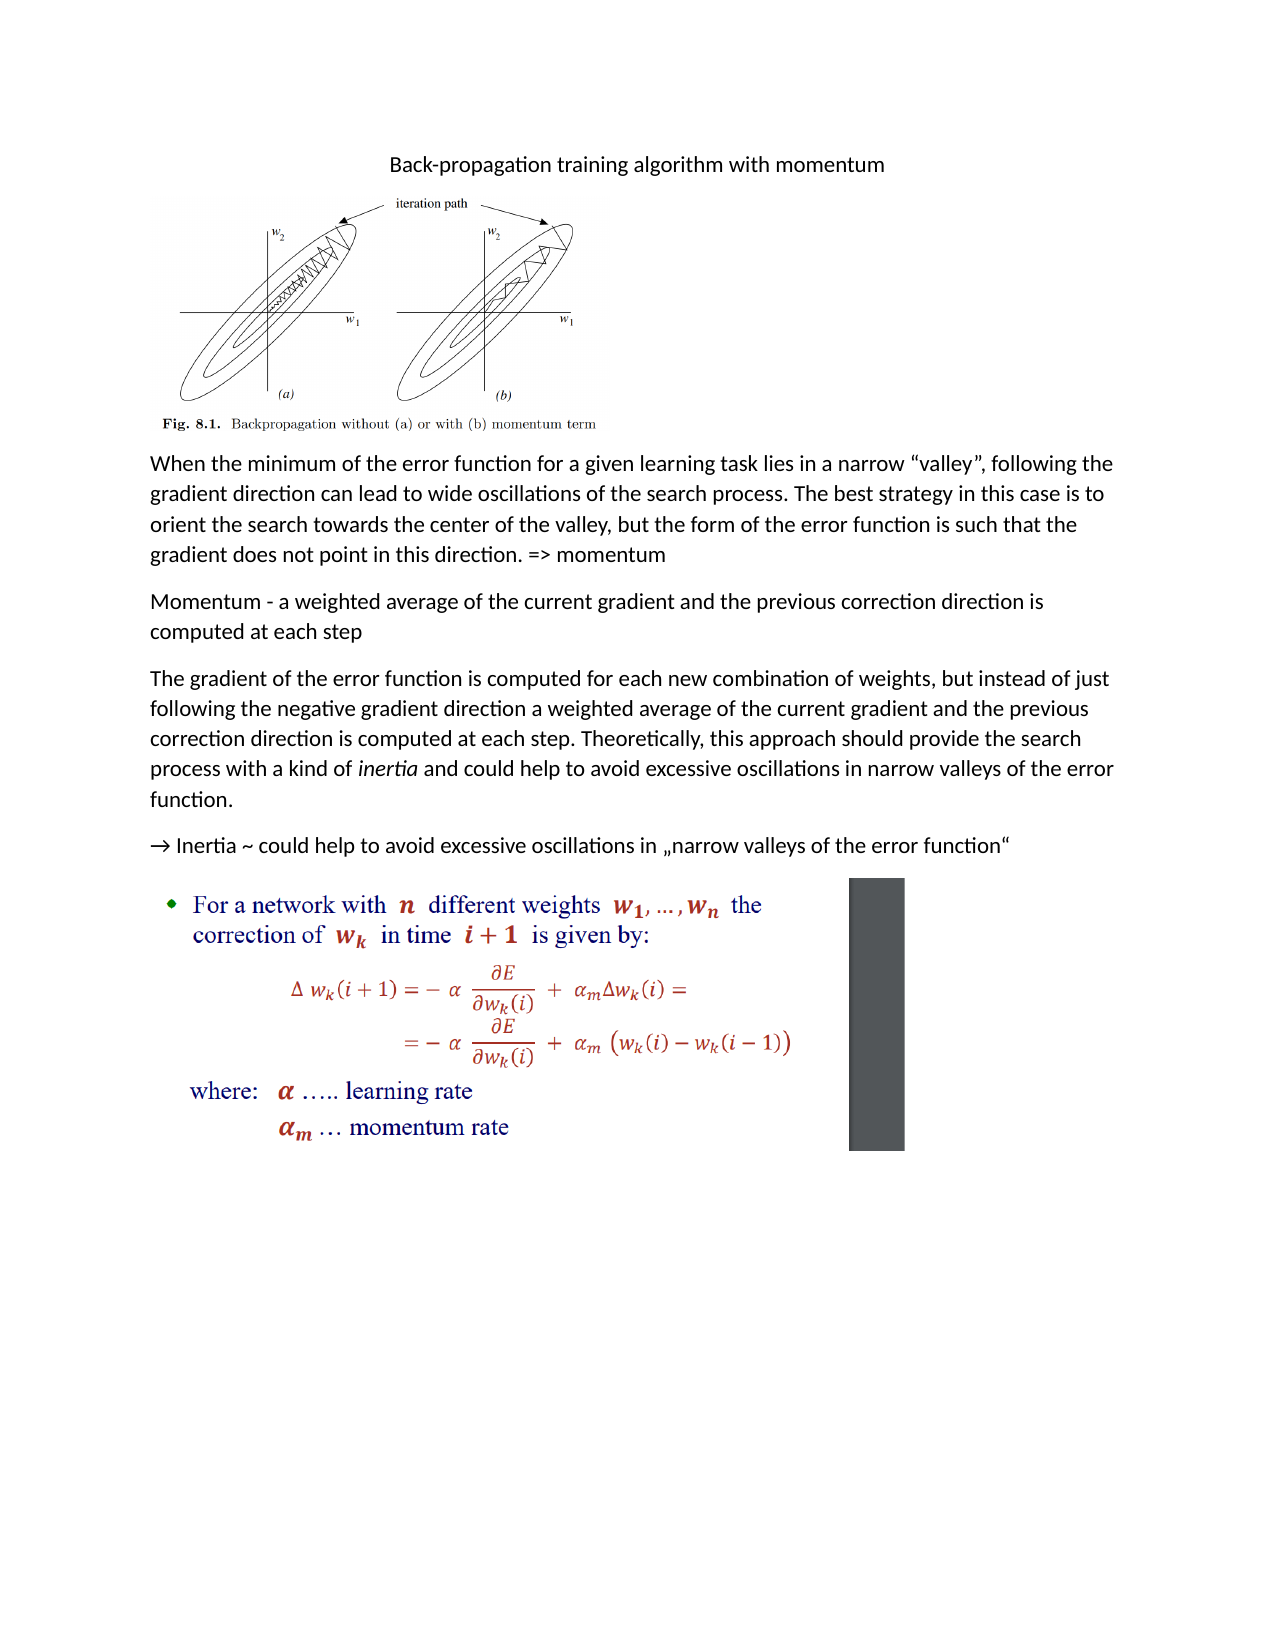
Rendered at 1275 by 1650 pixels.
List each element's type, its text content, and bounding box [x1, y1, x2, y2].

text When the minimum of the error function for a given learning task lies in a narrow “valley”, following the gradient direction can lead to wide oscillations of the search process. The best strategy in this case is to orient the search towards the center of the valley, but the form of the error function is such that the gradient does not point in this direction. => momentum [150, 449, 1125, 568]
picture [150, 196, 610, 431]
text The gradient of the error function is computed for each new combination of weights, but instead of just following the negative gradient direction a weighted average of the current gradient and the previous correction direction is computed at each step. Theoretically, this approach should provide the search process with a kind of inertia and could help to avoid excessive oscillations in narrow valleys of the error function. [150, 664, 1125, 813]
picture [150, 878, 905, 1151]
text Momentum - a weighted average of the current gradient and the previous correction direction is computed at each step [150, 587, 1125, 645]
text → Inertia ~ could help to avoid excessive oscillations in „narrow valleys of the error function“ [150, 832, 1125, 860]
text Back-propagation training algorithm with momentum [150, 150, 1125, 178]
